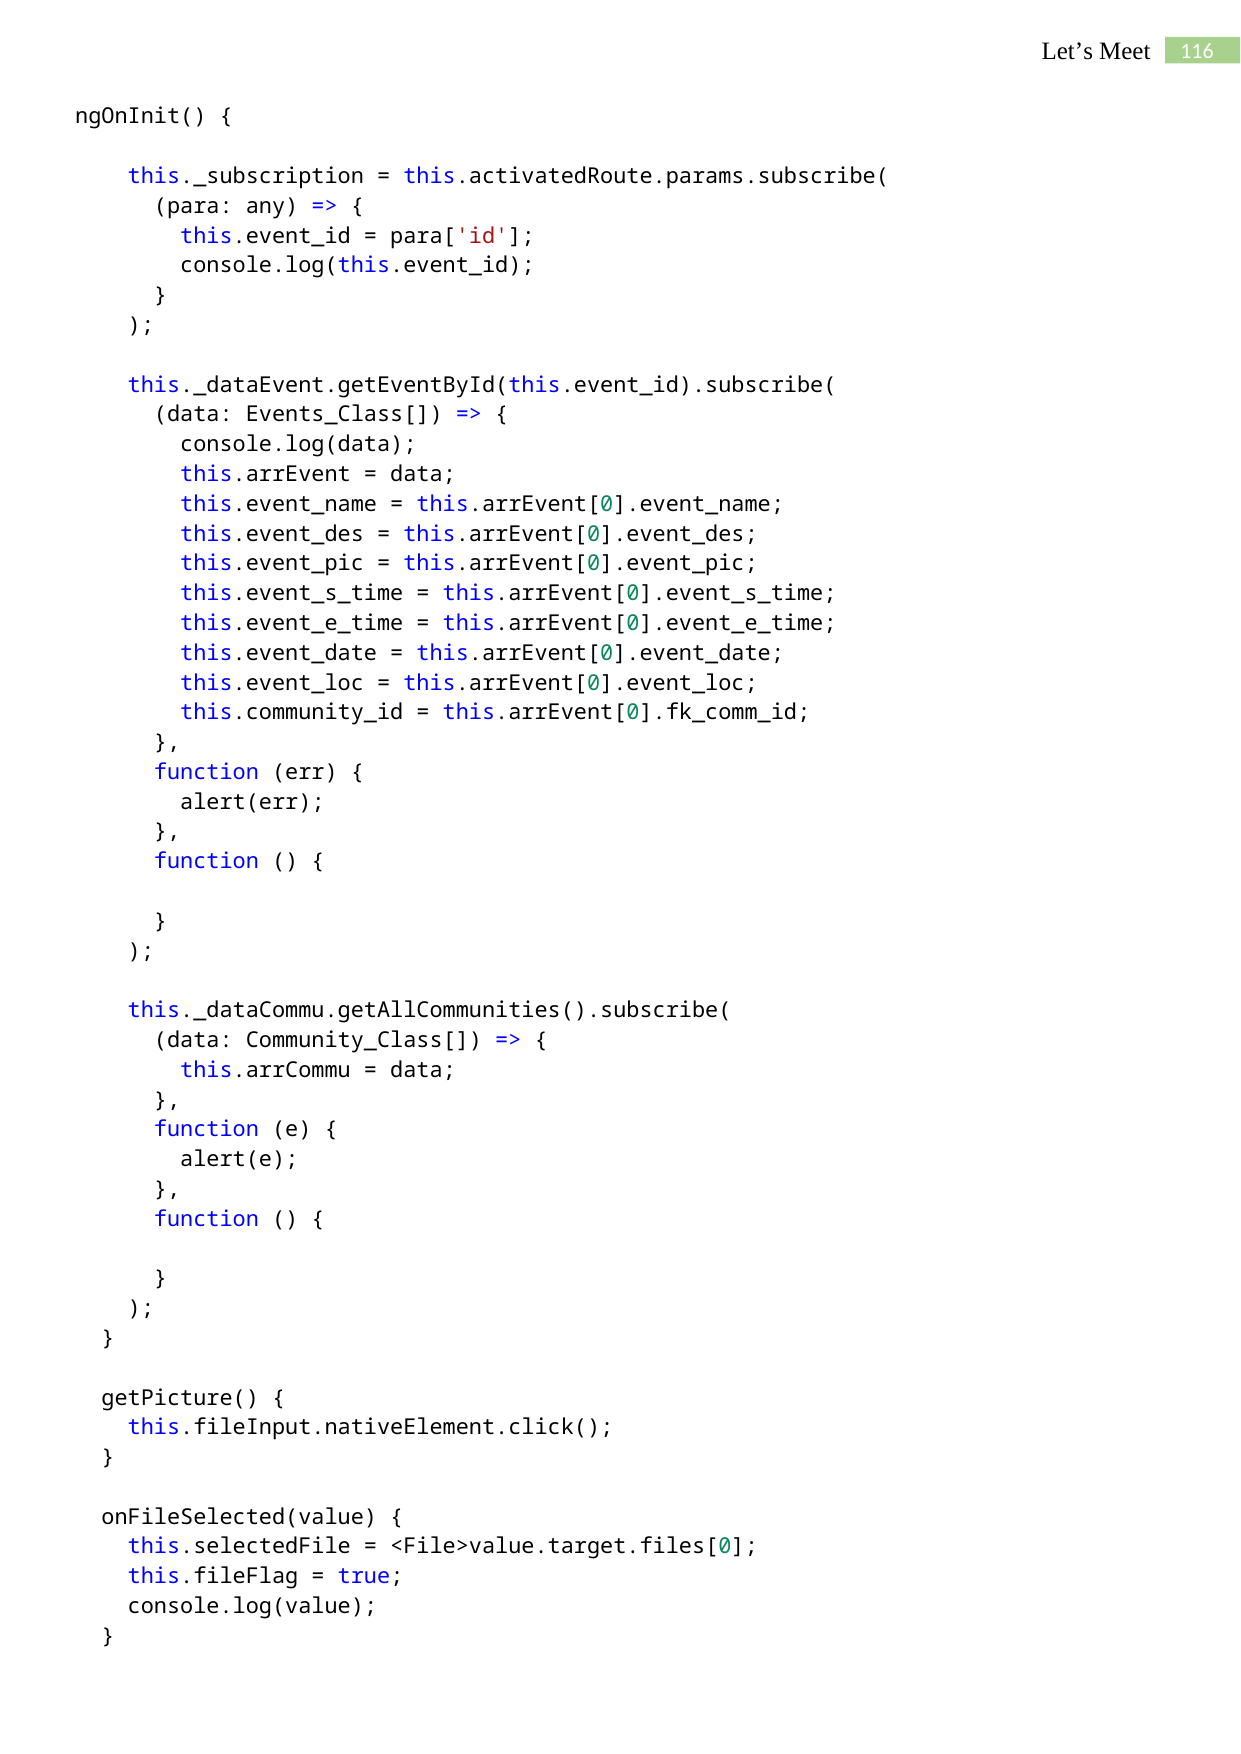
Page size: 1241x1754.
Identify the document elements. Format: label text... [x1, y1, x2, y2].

text this.event_pic = this.arrEvent[0].event_pic; [75, 547, 1165, 577]
text console.log(data); [75, 428, 1165, 458]
text onFileSelected(value) { [75, 1501, 1165, 1530]
text alert(err); [75, 786, 1165, 815]
text } [75, 1441, 1165, 1471]
text this._subscription = this.activatedRoute.params.subscribe( [75, 160, 1165, 190]
text }, [75, 1173, 1165, 1203]
text } [75, 1322, 1165, 1352]
text getPicture() { [75, 1381, 1165, 1411]
text alert(e); [75, 1143, 1165, 1173]
text this.event_date = this.arrEvent[0].event_date; [75, 637, 1165, 666]
text this.arrEvent = data; [75, 458, 1165, 488]
text this.event_s_time = this.arrEvent[0].event_s_time; [75, 577, 1165, 607]
text ngOnInit() { [75, 100, 1165, 130]
text function (err) { [75, 756, 1165, 786]
text this.event_des = this.arrEvent[0].event_des; [75, 517, 1165, 547]
text function () { [75, 845, 1165, 875]
text this._dataCommu.getAllCommunities().subscribe( [75, 994, 1165, 1024]
text this.community_id = this.arrEvent[0].fk_comm_id; [75, 696, 1165, 726]
text }, [75, 726, 1165, 756]
text (para: any) => { [75, 190, 1165, 219]
text console.log(this.event_id); [75, 249, 1165, 279]
text } [75, 1262, 1165, 1292]
text console.log(value); [75, 1590, 1165, 1620]
text } [75, 279, 1165, 309]
text function () { [75, 1203, 1165, 1232]
text this.event_e_time = this.arrEvent[0].event_e_time; [75, 607, 1165, 637]
text }, [75, 815, 1165, 845]
text ); [75, 309, 1165, 339]
text this.arrCommu = data; [75, 1054, 1165, 1083]
text } [75, 1620, 1165, 1649]
text }, [75, 1083, 1165, 1113]
text ); [75, 934, 1165, 964]
text this.selectedFile = <File>value.target.files[0]; [75, 1530, 1165, 1560]
text } [75, 905, 1165, 934]
text this.event_loc = this.arrEvent[0].event_loc; [75, 666, 1165, 696]
text this.event_name = this.arrEvent[0].event_name; [75, 488, 1165, 517]
text this.fileInput.nativeElement.click(); [75, 1411, 1165, 1441]
text this.fileFlag = true; [75, 1560, 1165, 1590]
text this.event_id = para['id']; [75, 219, 1165, 249]
text this._dataEvent.getEventById(this.event_id).subscribe( [75, 368, 1165, 398]
text function (e) { [75, 1113, 1165, 1143]
text (data: Community_Class[]) => { [75, 1024, 1165, 1054]
text (data: Events_Class[]) => { [75, 398, 1165, 428]
text ); [75, 1292, 1165, 1322]
